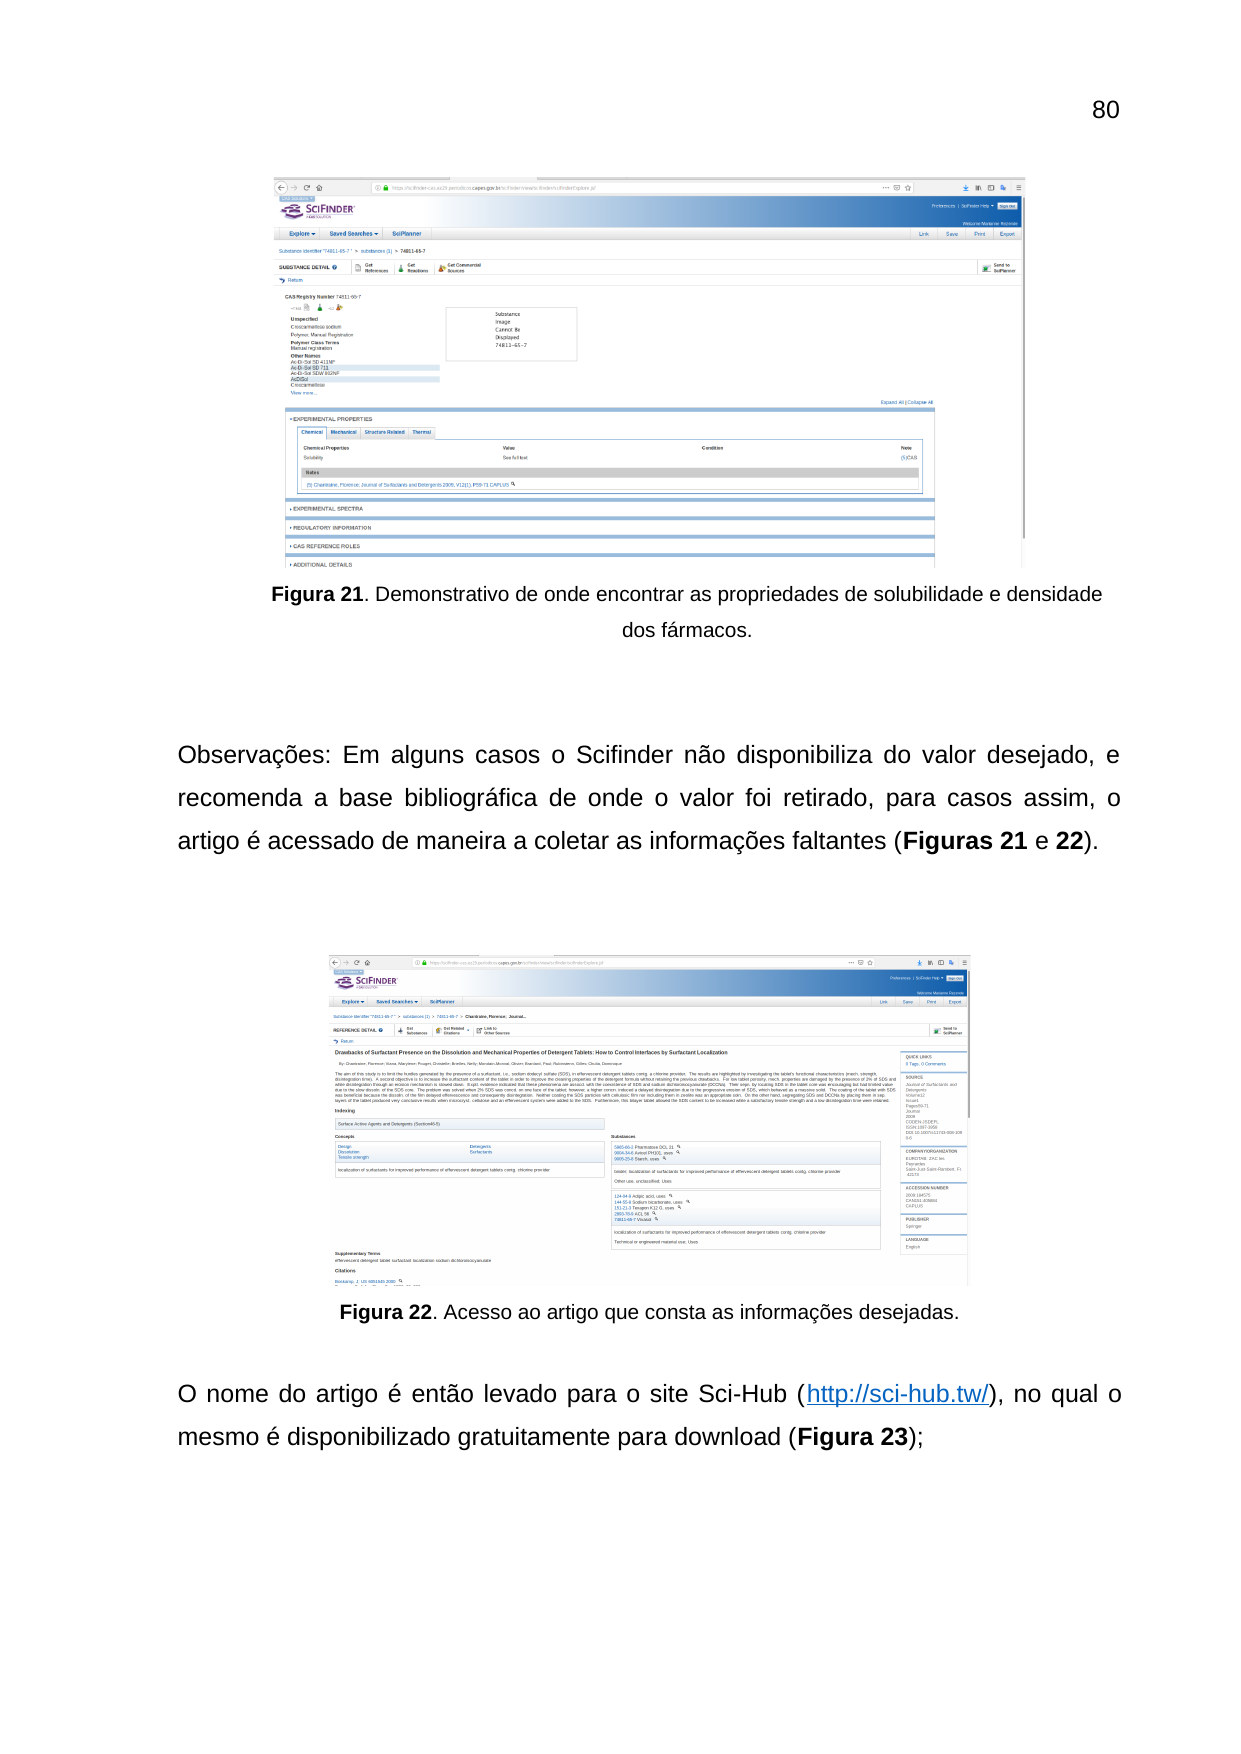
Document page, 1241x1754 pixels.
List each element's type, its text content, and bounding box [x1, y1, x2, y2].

list Figura 22. Acesso ao artigo que consta as informações desejadas. [177, 1300, 1122, 1324]
picture [328, 955, 971, 1286]
list Observações: Em alguns casos o Scifinder não disponibiliza do valor desejado, e recomenda a base bibliográfica de onde o valor foi retirado, para casos assim, o artigo é acessado de maneira a coletar as informações faltantes (Figuras 21 e 22). [177, 740, 1122, 855]
picture [273, 177, 1026, 568]
list O nome do artigo é então levado para o site Sci-Hub (http://sci-hub.tw/), no qual o mesmo é disponibilizado gratuitamente para download (Figura 23); [177, 1379, 1122, 1451]
list Figura 21. Demonstrativo de onde encontrar as propriedades de solubilidade e densidade dos fármacos. [252, 582, 1122, 641]
